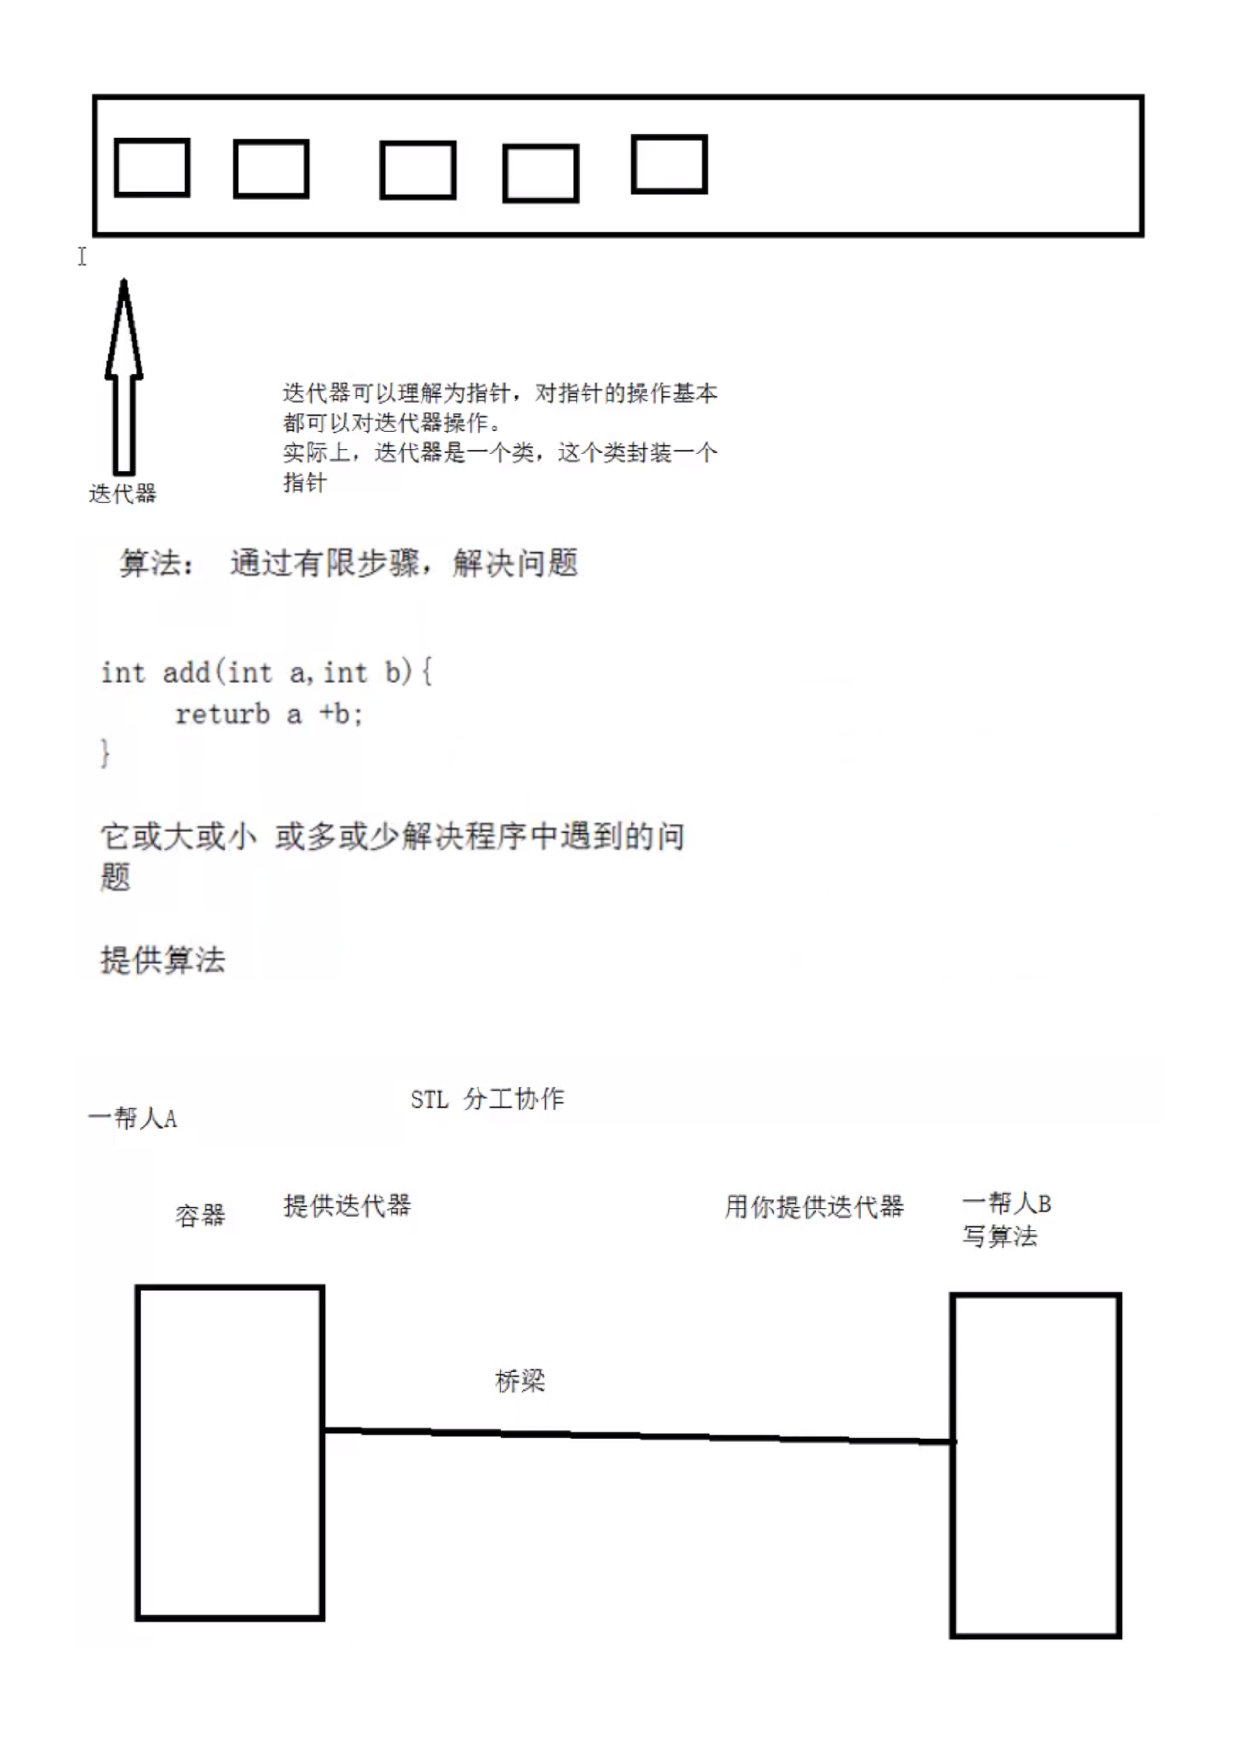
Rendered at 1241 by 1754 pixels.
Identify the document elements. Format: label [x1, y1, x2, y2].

picture [75, 535, 1166, 981]
picture [75, 1055, 1166, 1647]
picture [75, 80, 1166, 516]
